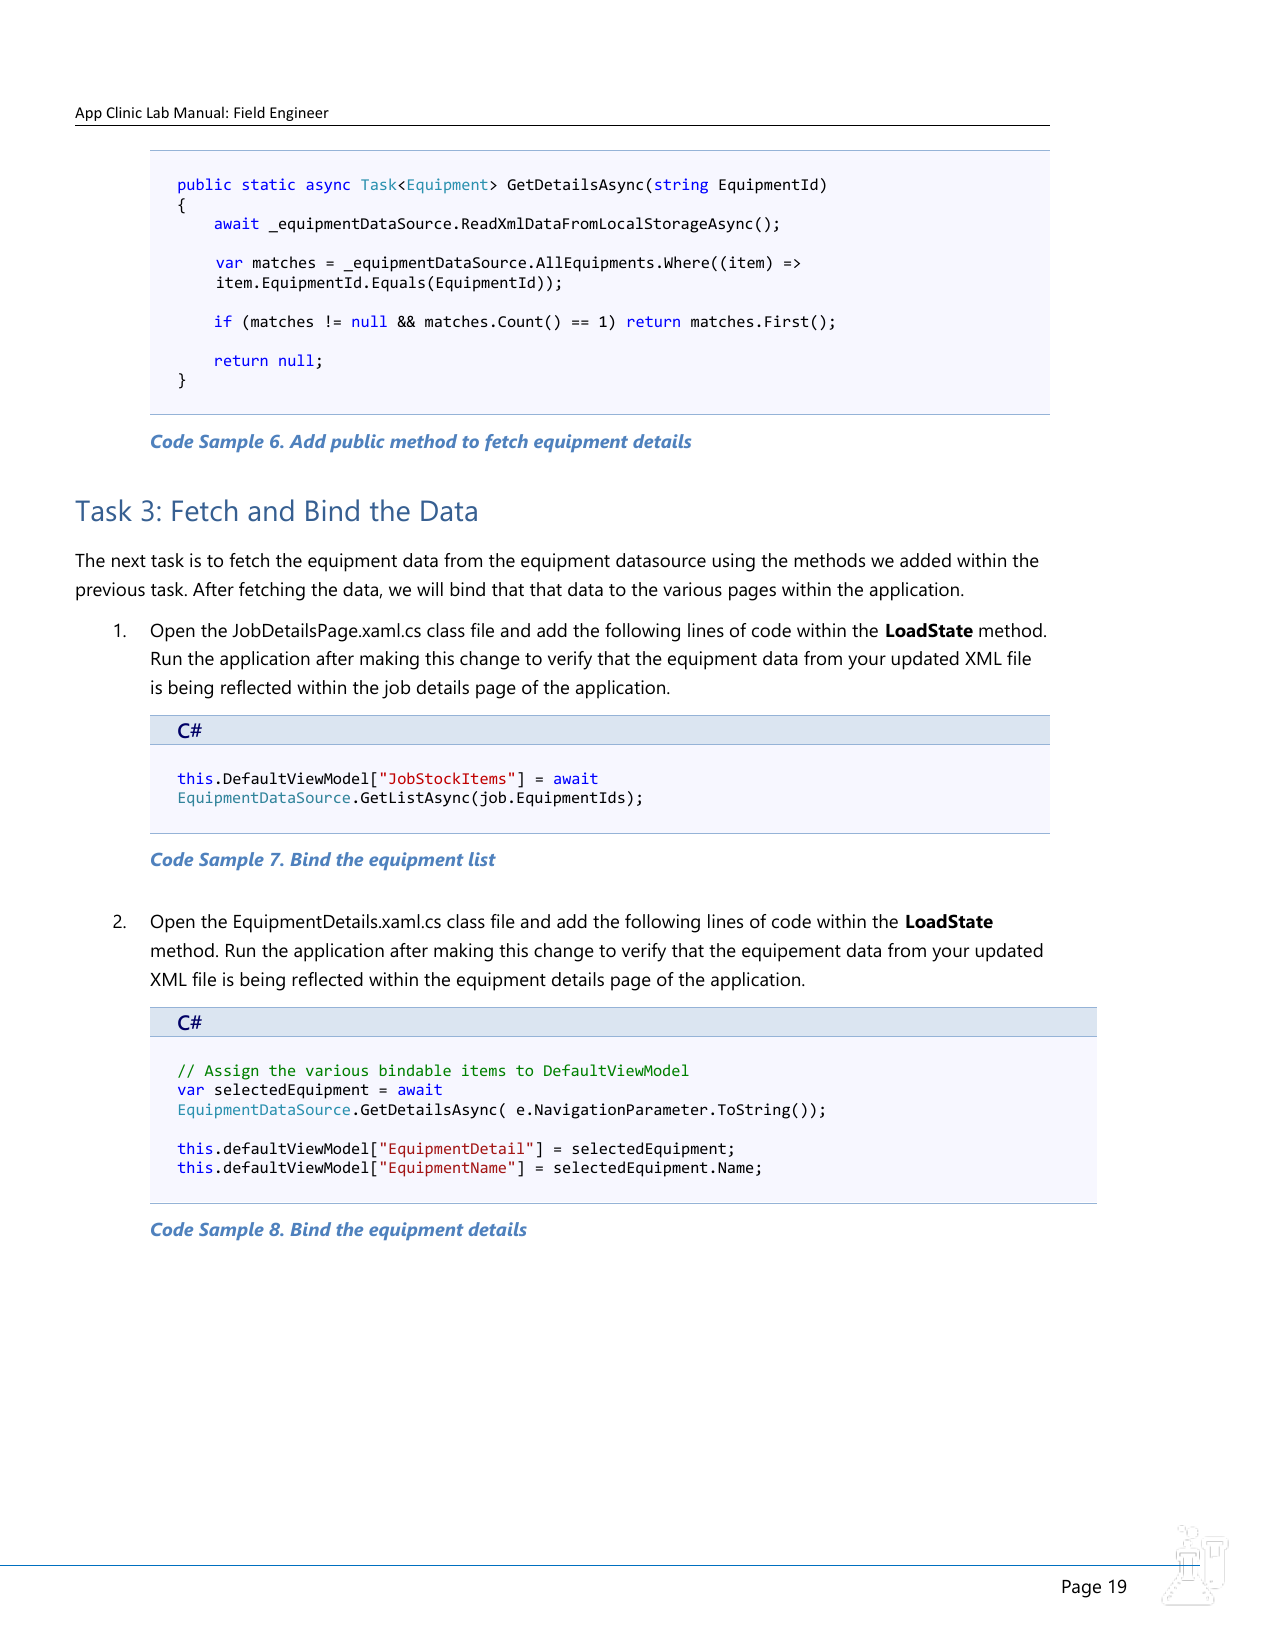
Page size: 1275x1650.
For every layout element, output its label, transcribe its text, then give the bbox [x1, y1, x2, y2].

table_header C# [150, 716, 1050, 744]
table_cell // Assign the various bindable items to DefaultViewModel var selectedEquipment = await EquipmentDataSource.GetDetailsAsync( e.NavigationParameter.ToString()); this.defaultViewModel["EquipmentDetail"] = selectedEquipment; this.defaultViewModel["EquipmentName"] = selectedEquipment.Name; [150, 1037, 1097, 1202]
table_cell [150, 151, 1050, 414]
table_header C# [150, 1008, 1097, 1036]
list Open the JobDetailsPage.xaml.cs class file and add the following lines of code within the LoadState method. Run the application after making this change to verify that the equipment data from your updated XML file is being reflected within the job details page of the application. [112, 617, 1050, 699]
list Open the EquipmentDetails.xaml.cs class file and add the following lines of code within the LoadState method. Run the application after making this change to verify that the equipement data from your updated XML file is being reflected within the equipment details page of the application. [112, 909, 1050, 991]
text The next task is to fetch the equipment data from the equipment datasource using the methods we added within the previous task. After fetching the data, we will bind that that data to the various pages within the application. [75, 547, 1050, 601]
table_cell this.DefaultViewModel["JobStockItems"] = await EquipmentDataSource.GetListAsync(job.EquipmentIds); [150, 745, 1050, 833]
subtitle Task 3: Fetch and Bind the Data [75, 490, 1050, 529]
